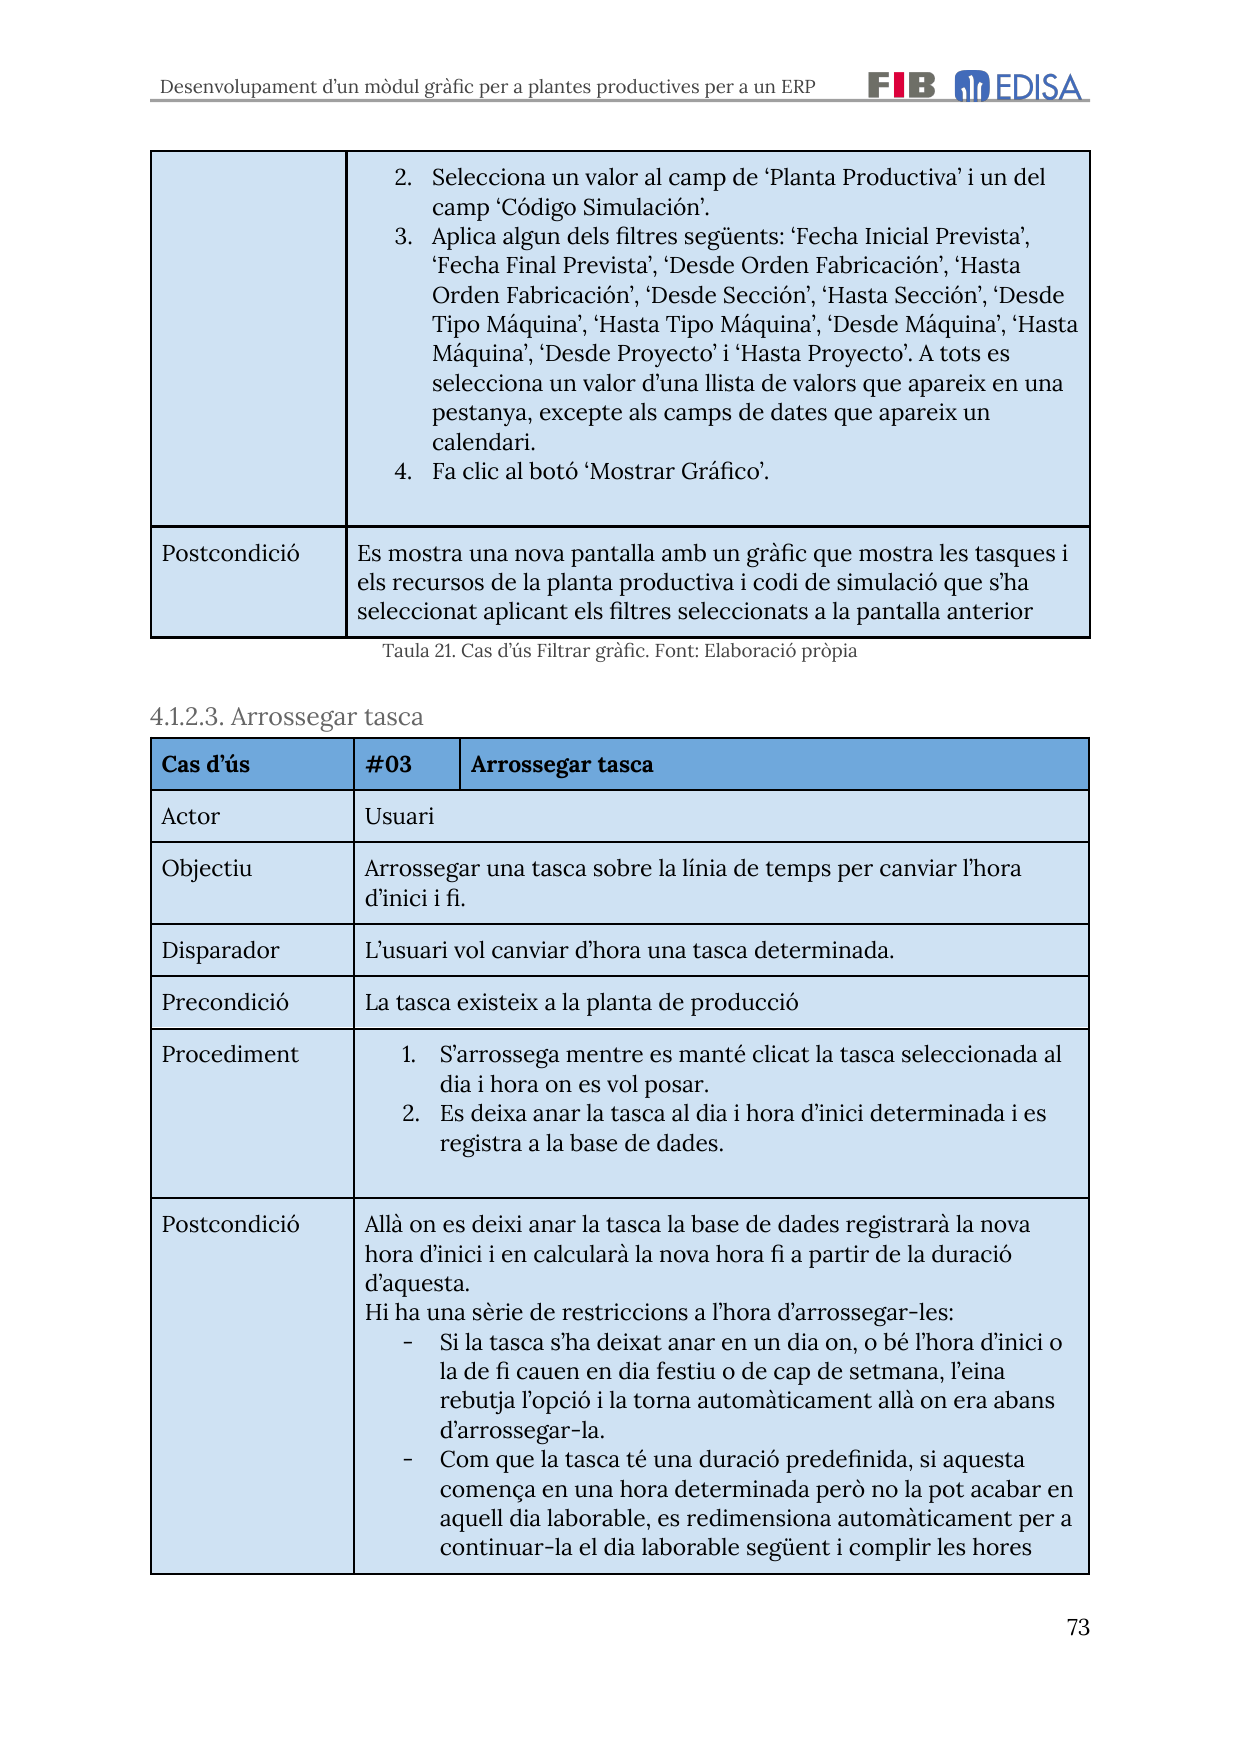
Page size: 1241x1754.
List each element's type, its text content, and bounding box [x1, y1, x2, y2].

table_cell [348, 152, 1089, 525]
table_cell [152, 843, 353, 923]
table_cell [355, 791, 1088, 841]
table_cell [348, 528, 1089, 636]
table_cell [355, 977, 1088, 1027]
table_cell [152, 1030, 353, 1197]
text Taula 21. Cas d’ús Filtrar gràfic. Font: Elaboració pròpia [150, 639, 1090, 662]
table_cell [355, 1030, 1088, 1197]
text 4.1.2.3. Arrossegar tasca [150, 700, 1090, 732]
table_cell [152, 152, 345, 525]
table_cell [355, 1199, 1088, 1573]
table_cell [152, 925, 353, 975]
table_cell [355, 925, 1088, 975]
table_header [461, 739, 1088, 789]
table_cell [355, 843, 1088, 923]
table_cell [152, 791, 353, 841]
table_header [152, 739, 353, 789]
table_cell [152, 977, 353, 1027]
picture [954, 70, 1082, 102]
picture [857, 70, 938, 102]
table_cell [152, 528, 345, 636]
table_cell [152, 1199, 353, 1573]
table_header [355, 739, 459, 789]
